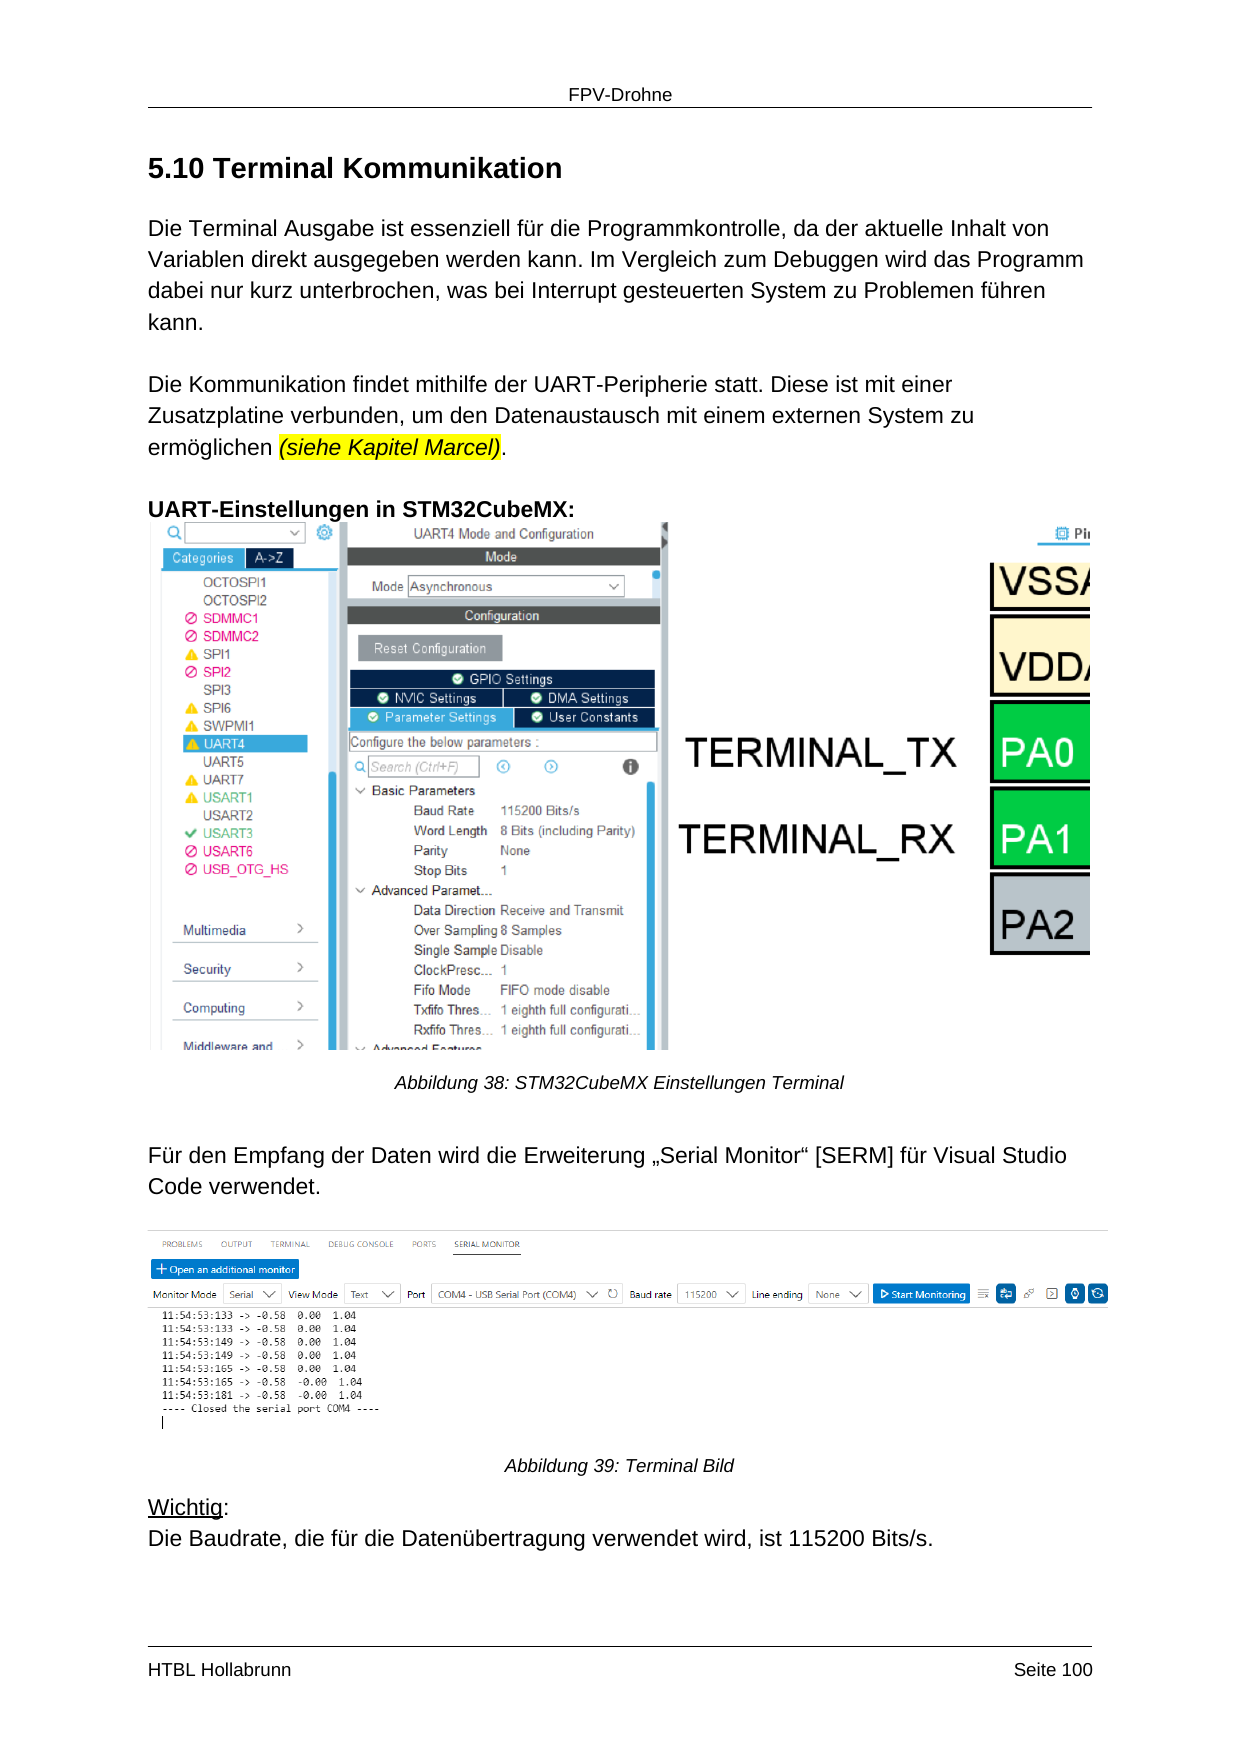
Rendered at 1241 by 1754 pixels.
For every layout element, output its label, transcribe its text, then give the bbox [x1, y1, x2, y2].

text Für den Empfang der Daten wird die Erweiterung „Serial Monitor“ [SERM] für Visual Studio Code verwendet. [148, 1137, 1092, 1199]
text Die Terminal Ausgabe ist essenziell für die Programmkontrolle, da der aktuelle Inhalt von Variablen direkt ausgegeben werden kann. Im Vergleich zum Debuggen wird das Programm dabei nur kurz unterbrochen, was bei Interrupt gesteuerten System zu Problemen führen kann. [148, 210, 1092, 335]
subtitle Terminal Kommunikation [148, 151, 1092, 185]
text Abbildung 38: STM32CubeMX Einstellungen Terminal [148, 1062, 1092, 1093]
text Wichtig: [148, 1489, 1092, 1520]
text Die Kommunikation findet mithilfe der UART-Peripherie statt. Diese ist mit einer Zusatzplatine verbunden, um den Datenaustausch mit einem externen System zu ermöglichen (siehe Kapitel Marcel). [148, 366, 1092, 460]
text Die Baudrate, die für die Datenübertragung verwendet wird, ist 115200 Bits/s. [148, 1520, 1092, 1551]
picture [147, 1230, 1108, 1433]
text UART-Einstellungen in STM32CubeMX: [148, 491, 1092, 522]
text Abbildung 39: Terminal Bild [148, 1445, 1092, 1476]
picture [150, 522, 1090, 1050]
